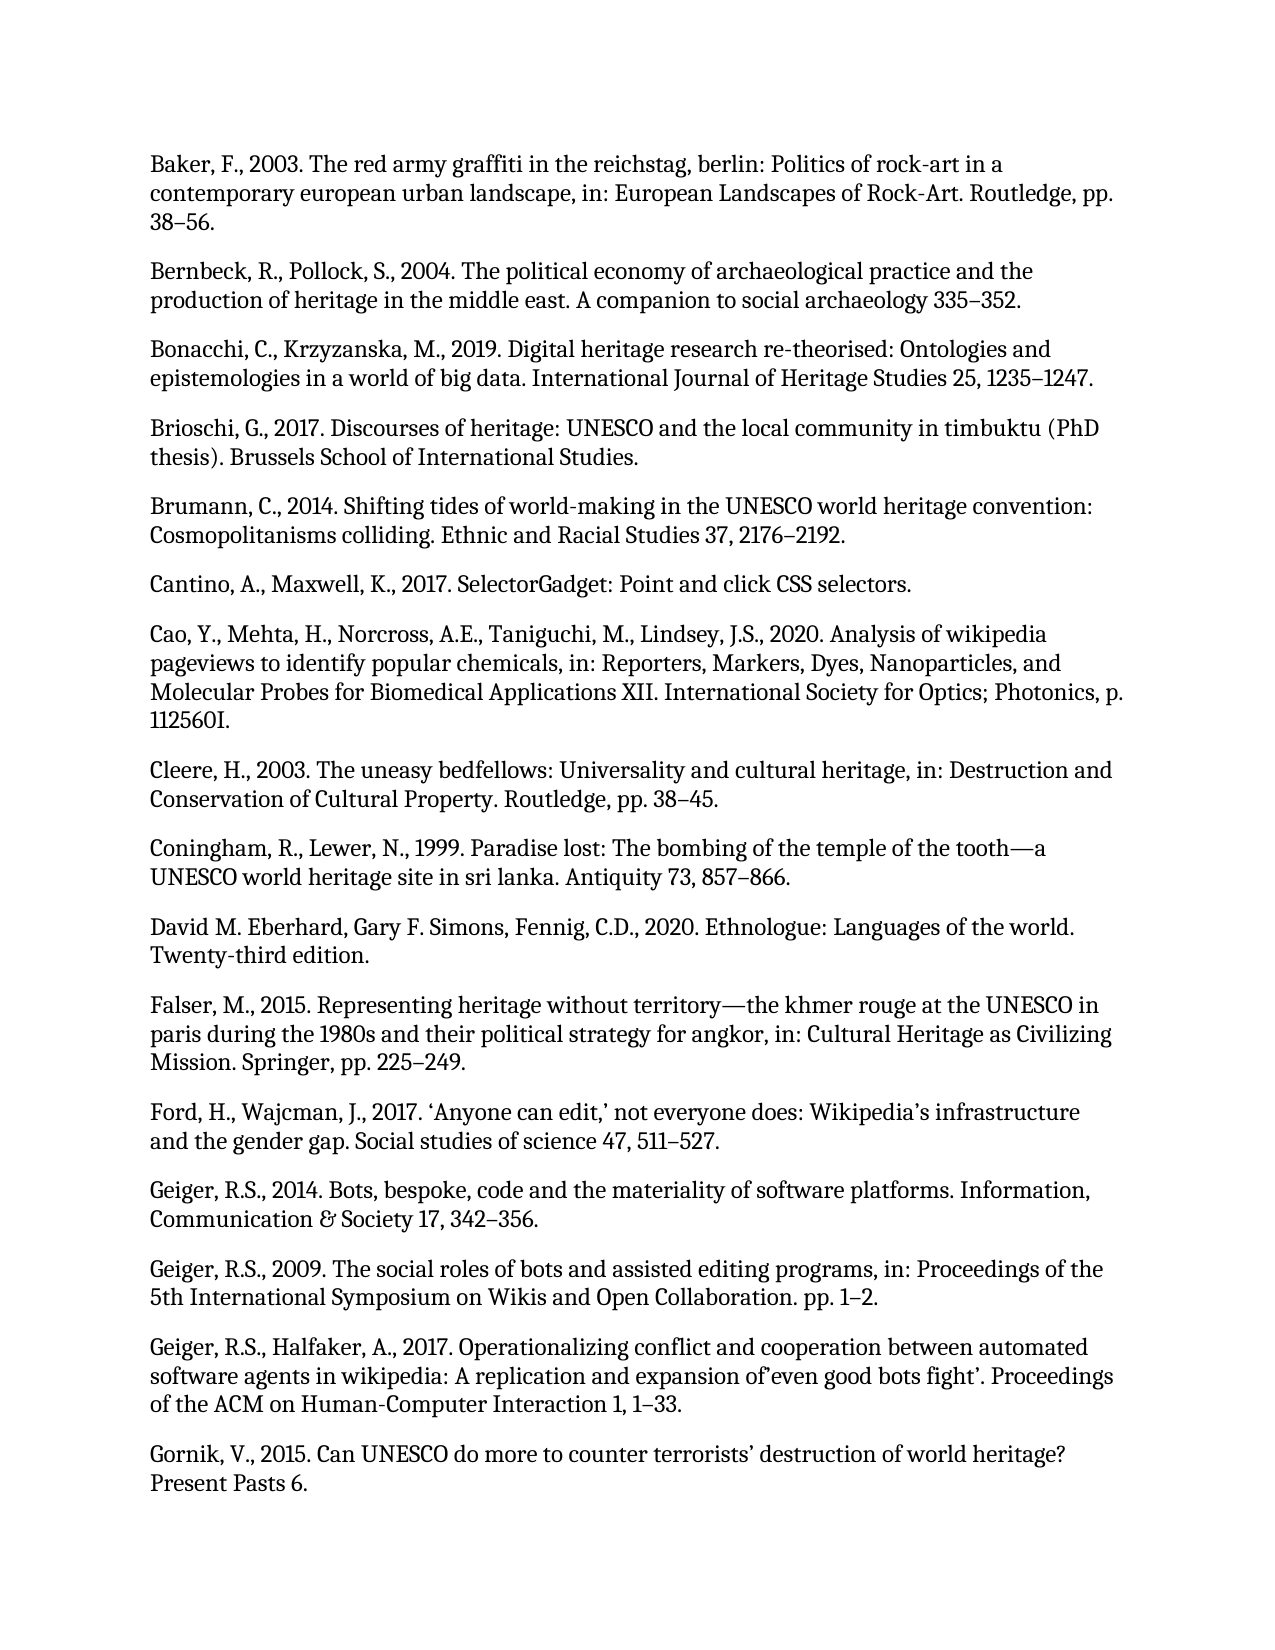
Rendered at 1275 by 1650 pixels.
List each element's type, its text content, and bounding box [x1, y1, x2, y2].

text Cleere, H., 2003. The uneasy bedfellows: Universality and cultural heritage, in: Destruction and Conservation of Cultural Property. Routledge, pp. 38–45. [150, 756, 1125, 813]
text Ford, H., Wajcman, J., 2017. ‘Anyone can edit,’ not everyone does: Wikipedia’s infrastructure and the gender gap. Social studies of science 47, 511–527. [150, 1098, 1125, 1155]
text Brumann, C., 2014. Shifting tides of world-making in the UNESCO world heritage convention: Cosmopolitanisms colliding. Ethnic and Racial Studies 37, 2176–2192. [150, 492, 1125, 549]
text Geiger, R.S., 2009. The social roles of bots and assisted editing programs, in: Proceedings of the 5th International Symposium on Wikis and Open Collaboration. pp. 1–2. [150, 1254, 1125, 1312]
text Geiger, R.S., Halfaker, A., 2017. Operationalizing conflict and cooperation between automated software agents in wikipedia: A replication and expansion of’even good bots fight’. Proceedings of the ACM on Human-Computer Interaction 1, 1–33. [150, 1333, 1125, 1419]
text Geiger, R.S., 2014. Bots, bespoke, code and the materiality of software platforms. Information, Communication & Society 17, 342–356. [150, 1176, 1125, 1234]
text Coningham, R., Lewer, N., 1999. Paradise lost: The bombing of the temple of the tooth—a UNESCO world heritage site in sri lanka. Antiquity 73, 857–866. [150, 834, 1125, 892]
text Baker, F., 2003. The red army graffiti in the reichstag, berlin: Politics of rock-art in a contemporary european urban landscape, in: European Landscapes of Rock-Art. Routledge, pp. 38–56. [150, 150, 1125, 236]
text Gornik, V., 2015. Can UNESCO do more to counter terrorists’ destruction of world heritage? Present Pasts 6. [150, 1440, 1125, 1497]
text David M. Eberhard, Gary F. Simons, Fennig, C.D., 2020. Ethnologue: Languages of the world. Twenty-third edition. [150, 912, 1125, 970]
text Bonacchi, C., Krzyzanska, M., 2019. Digital heritage research re-theorised: Ontologies and epistemologies in a world of big data. International Journal of Heritage Studies 25, 1235–1247. [150, 335, 1125, 393]
text Falser, M., 2015. Representing heritage without territory—the khmer rouge at the UNESCO in paris during the 1980s and their political strategy for angkor, in: Cultural Heritage as Civilizing Mission. Springer, pp. 225–249. [150, 991, 1125, 1077]
text Brioschi, G., 2017. Discourses of heritage: UNESCO and the local community in timbuktu (PhD thesis). Brussels School of International Studies. [150, 414, 1125, 471]
text Cao, Y., Mehta, H., Norcross, A.E., Taniguchi, M., Lindsey, J.S., 2020. Analysis of wikipedia pageviews to identify popular chemicals, in: Reporters, Markers, Dyes, Nanoparticles, and Molecular Probes for Biomedical Applications XII. International Society for Optics; Photonics, p. 112560I. [150, 620, 1125, 735]
text Cantino, A., Maxwell, K., 2017. SelectorGadget: Point and click CSS selectors. [150, 570, 1125, 599]
text Bernbeck, R., Pollock, S., 2004. The political economy of archaeological practice and the production of heritage in the middle east. A companion to social archaeology 335–352. [150, 257, 1125, 314]
